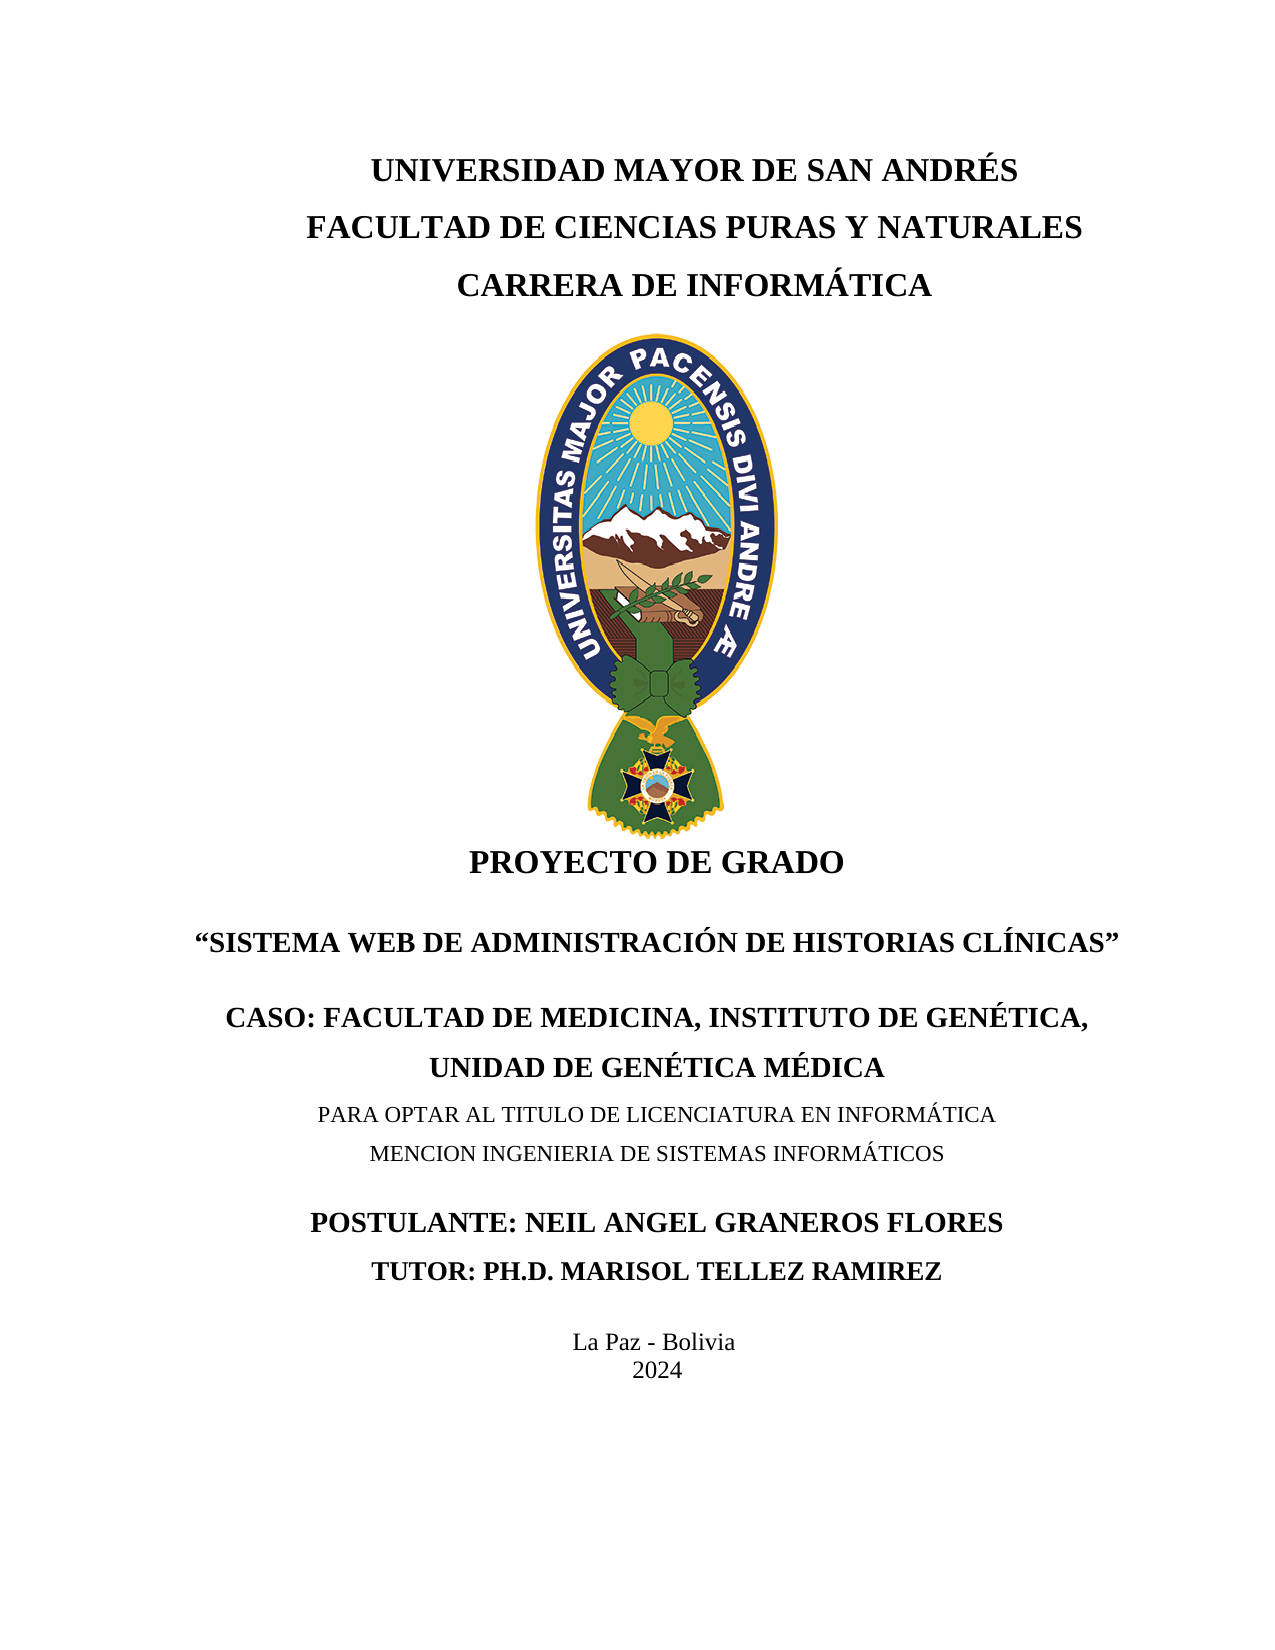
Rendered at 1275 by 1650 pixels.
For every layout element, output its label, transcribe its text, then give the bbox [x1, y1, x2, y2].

text PROYECTO DE GRADO [189, 842, 1125, 881]
text TUTOR: PH.D. MARISOL TELLEZ RAMIREZ [189, 1255, 1125, 1286]
text PARA OPTAR AL TITULO DE LICENCIATURA EN INFORMÁTICA [189, 1101, 1125, 1127]
text FACULTAD DE CIENCIAS PURAS Y NATURALES [189, 207, 1125, 246]
text POSTULANTE: NEIL ANGEL GRANEROS FLORES [189, 1205, 1125, 1238]
text MENCION INGENIERIA DE SISTEMAS INFORMÁTICOS [189, 1140, 1125, 1167]
text “SISTEMA WEB DE ADMINISTRACIÓN DE HISTORIAS CLÍNICAS” [189, 925, 1125, 958]
text CASO: FACULTAD DE MEDICINA, INSTITUTO DE GENÉTICA, UNIDAD DE GENÉTICA MÉDICA [189, 1000, 1125, 1084]
text La Paz - Bolivia 2024 [189, 1327, 1125, 1384]
text CARRERA DE INFORMÁTICA [189, 265, 1125, 303]
picture [532, 324, 778, 839]
text UNIVERSIDAD MAYOR DE SAN ANDRÉS [189, 150, 1125, 188]
